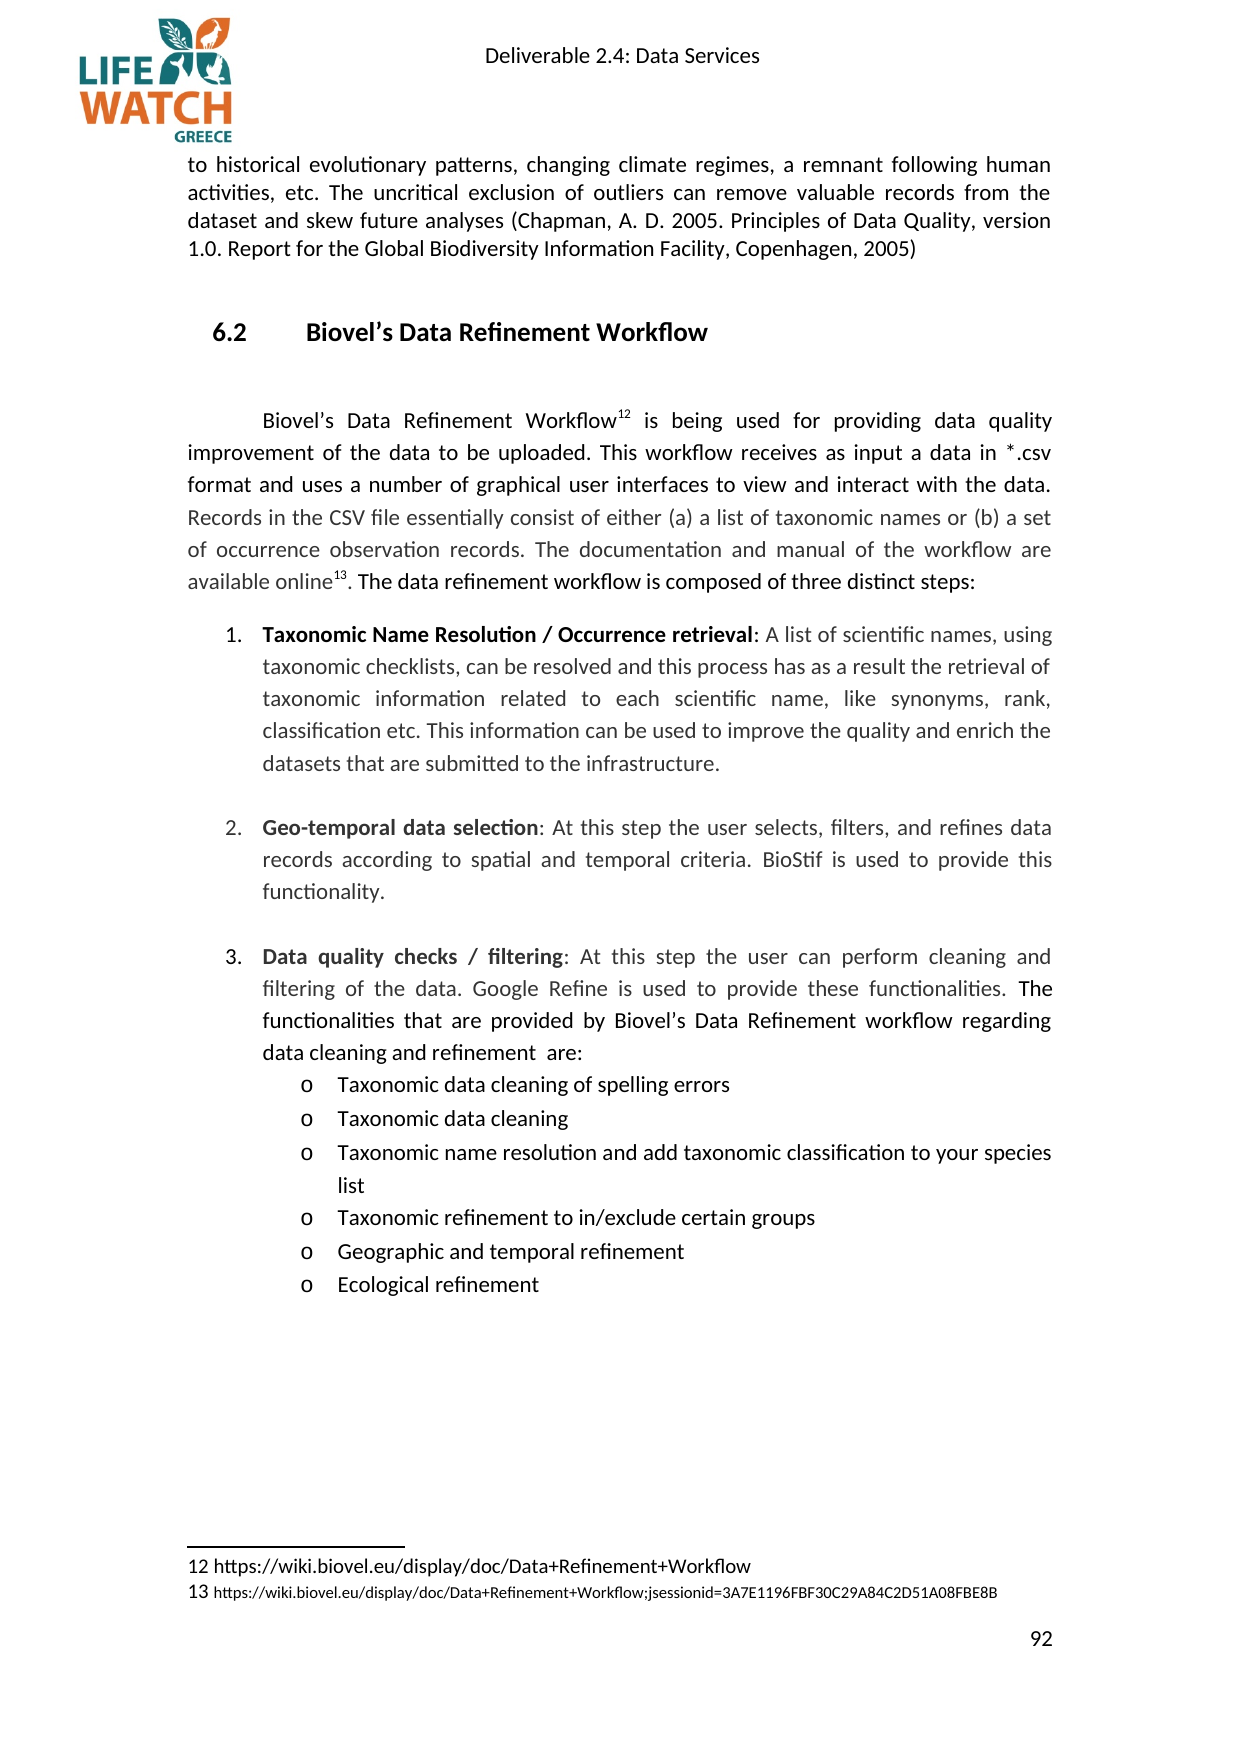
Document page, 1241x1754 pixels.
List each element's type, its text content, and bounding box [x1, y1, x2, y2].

text Biovel’s Data Refinement Workflow is being used for providing data quality improvement of the data to be uploaded. This workflow receives as input a data in *.csv format and uses a number of graphical user interfaces to view and interact with the data. Records in the CSV file essentially consist of either (a) a list of taxonomic names or (b) a set of occurrence observation records. The documentation and manual of the workflow are available online. The data refinement workflow is composed of three distinct steps: [187, 406, 1053, 595]
list Geographic and temporal refinement [300, 1237, 1053, 1266]
list Taxonomic name resolution and add taxonomic classification to your species list [300, 1138, 1053, 1199]
list Taxonomic data cleaning [300, 1104, 1053, 1133]
list Geo-temporal data selection: At this step the user selects, filters, and refines data records according to spatial and temporal criteria. BioStif is used to provide this functionality. [225, 813, 1053, 906]
list Taxonomic Name Resolution / Occurrence retrieval: A list of scientific names, using taxonomic checklists, can be resolved and this process has as a result the retrieval of taxonomic information related to each scientific name, like synonyms, rank, classification etc. This information can be used to improve the quality and enrich the datasets that are submitted to the infrastructure. [225, 620, 1053, 777]
list Data quality checks / filtering: At this step the user can perform cleaning and filtering of the data. Google Refine is used to provide these functionalities. The functionalities that are provided by Biovel’s Data Refinement workflow regarding data cleaning and refinement are: [225, 942, 1053, 1066]
list Taxonomic refinement to in/exclude certain groups [300, 1203, 1053, 1232]
list Ecological refinement [300, 1270, 1053, 1299]
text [187, 150, 1053, 262]
picture [64, 0, 251, 163]
subtitle Biovel’s Data Refinement Workflow [247, 315, 1053, 348]
list Taxonomic data cleaning of spelling errors [300, 1071, 1053, 1100]
